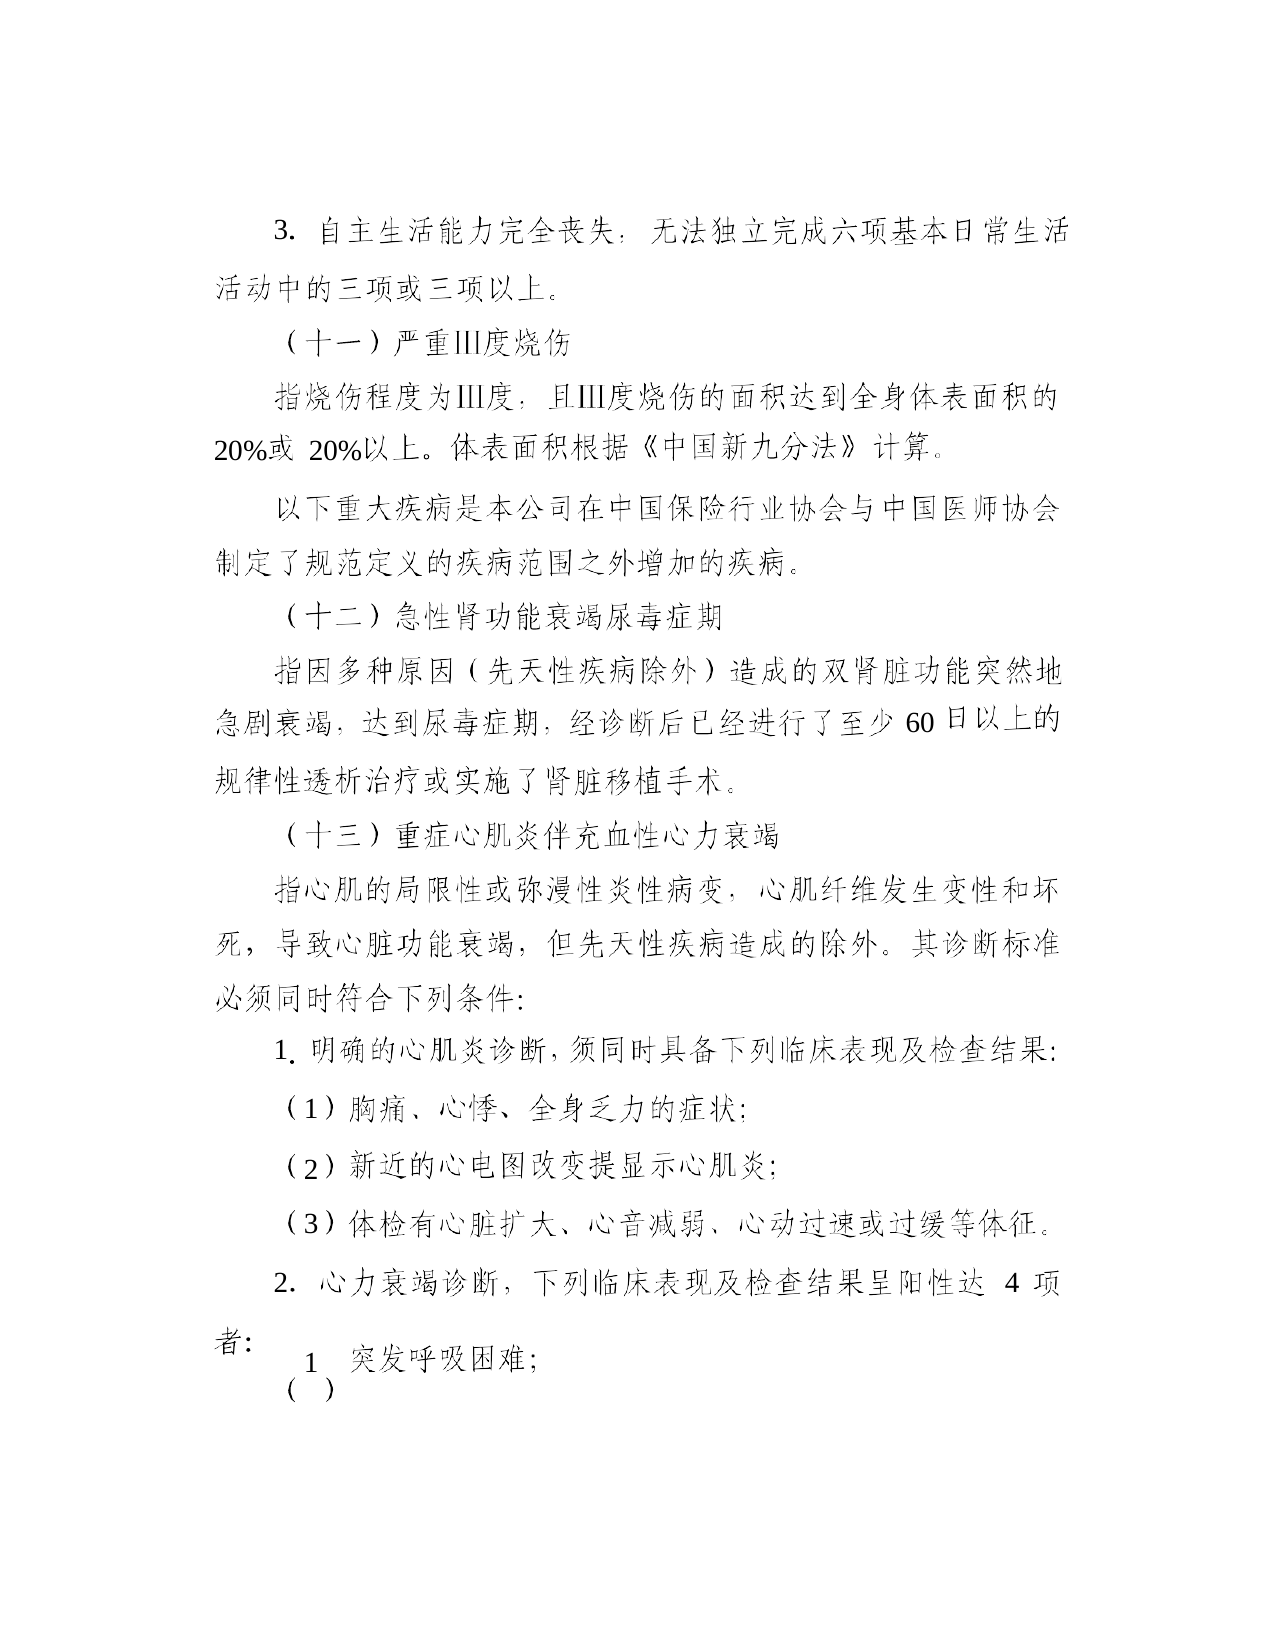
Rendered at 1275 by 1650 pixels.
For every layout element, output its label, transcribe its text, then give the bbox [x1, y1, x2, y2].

picture [911, 928, 1059, 958]
picture [730, 655, 1062, 685]
picture [395, 820, 778, 850]
picture [349, 1094, 418, 1123]
picture [884, 493, 1059, 522]
picture [322, 216, 338, 245]
picture [528, 1093, 744, 1123]
picture [216, 273, 555, 303]
picture [268, 433, 293, 461]
picture [350, 1150, 775, 1180]
picture [348, 1209, 567, 1238]
picture [336, 824, 360, 846]
picture [350, 1343, 535, 1373]
picture [533, 1267, 984, 1297]
text 1 [303, 1343, 1096, 1379]
picture [393, 327, 570, 357]
picture [644, 431, 854, 461]
picture [569, 707, 892, 737]
picture [739, 1208, 1047, 1238]
picture [274, 382, 524, 411]
picture [589, 1208, 717, 1238]
picture [984, 215, 1068, 245]
picture [1033, 1270, 1059, 1297]
picture [274, 655, 452, 685]
picture [215, 766, 535, 795]
picture [873, 431, 940, 461]
picture [278, 493, 872, 522]
picture [215, 931, 240, 956]
picture [760, 874, 1058, 904]
picture [547, 928, 888, 958]
picture [214, 1326, 241, 1355]
picture [451, 432, 628, 461]
picture [215, 547, 796, 577]
picture [470, 655, 696, 685]
picture [570, 1034, 1055, 1064]
picture [949, 706, 964, 729]
picture [548, 382, 1056, 411]
picture [547, 765, 733, 796]
picture [362, 707, 549, 737]
picture [651, 216, 971, 245]
picture [397, 601, 721, 631]
picture [305, 601, 331, 630]
picture [274, 874, 734, 904]
picture [335, 607, 361, 625]
picture [321, 1267, 509, 1297]
picture [305, 328, 331, 357]
picture [276, 928, 524, 958]
picture [217, 708, 342, 737]
picture [216, 983, 522, 1013]
picture [348, 215, 623, 245]
picture [312, 1035, 556, 1064]
picture [305, 820, 331, 849]
